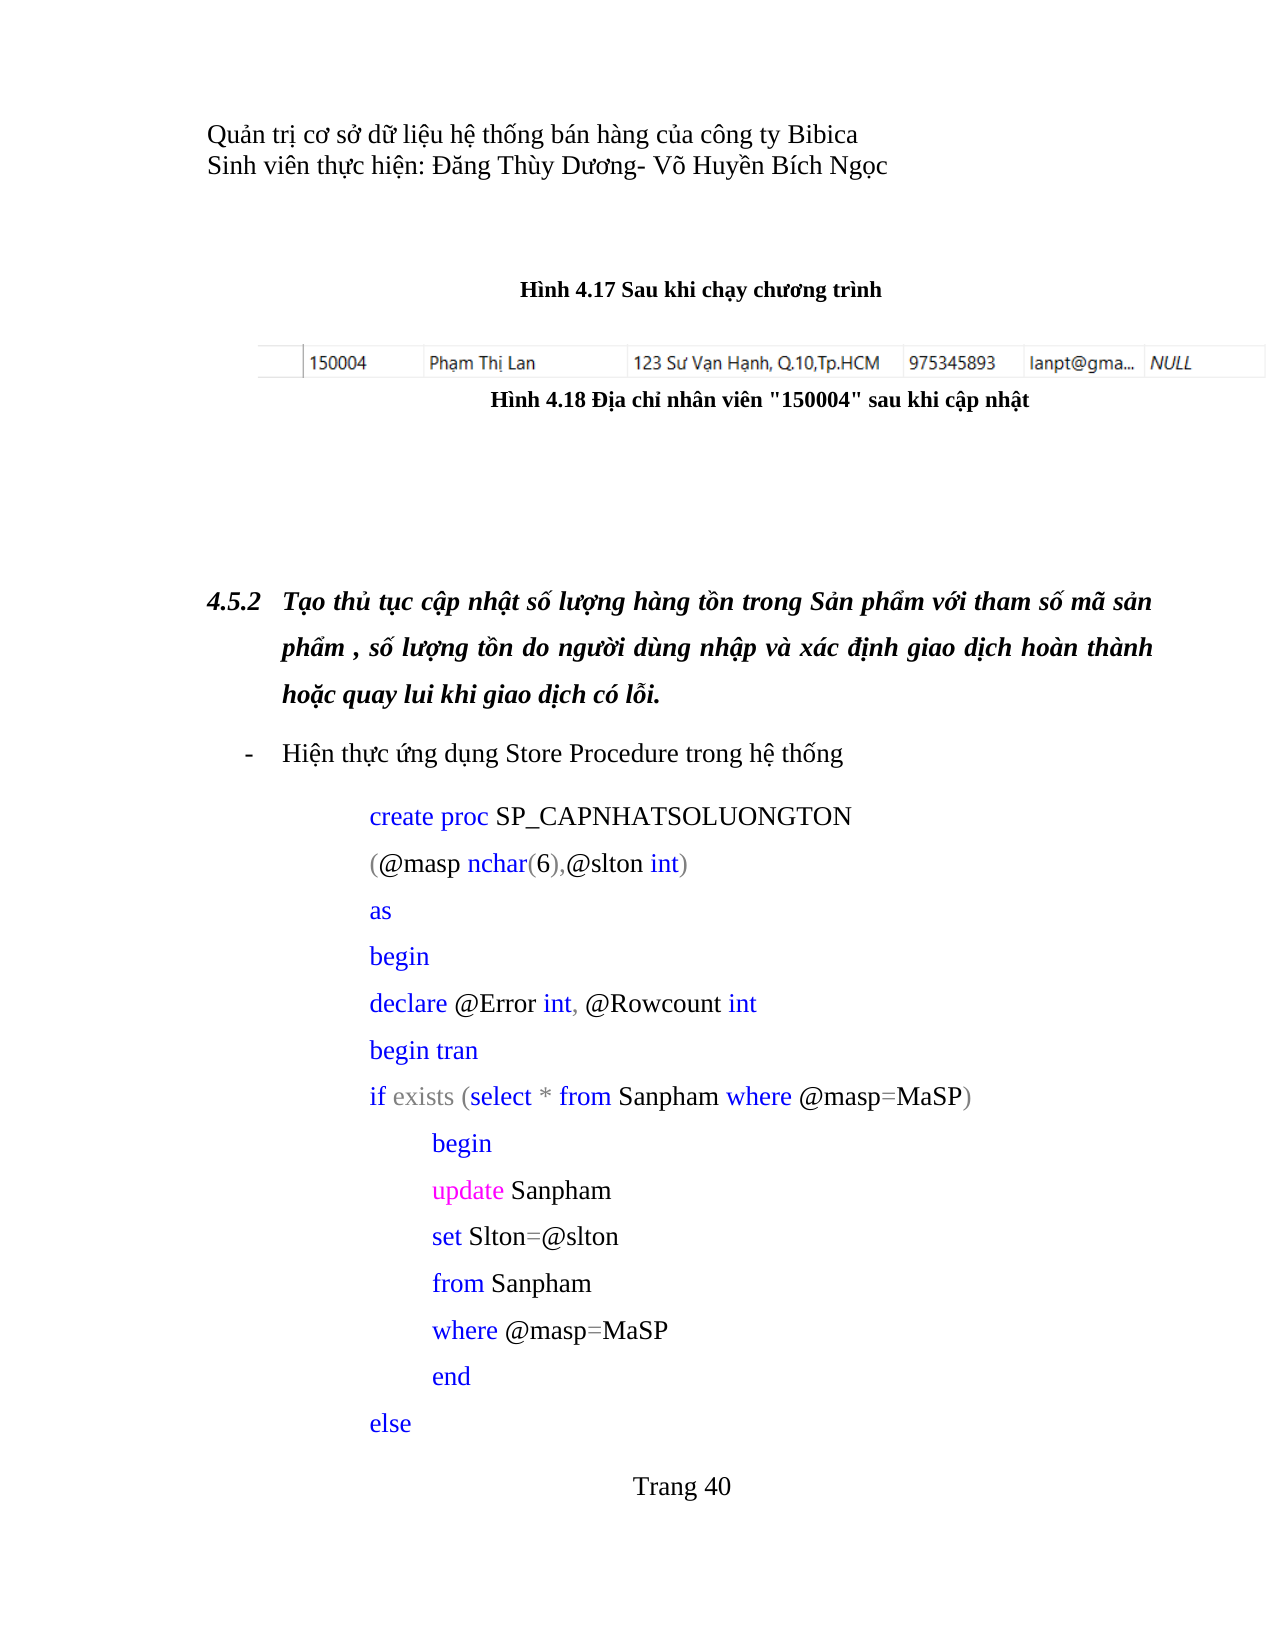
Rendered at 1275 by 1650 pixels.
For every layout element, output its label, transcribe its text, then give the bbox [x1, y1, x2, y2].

text begin [207, 940, 1157, 972]
text (@masp nchar(6),@slton int) [207, 847, 1157, 878]
text end [207, 1360, 1157, 1392]
text begin tran [207, 1034, 1157, 1065]
text update Sanpham [207, 1174, 1157, 1205]
text where @masp=MaSP [207, 1314, 1157, 1345]
text begin [207, 1127, 1157, 1158]
picture [257, 344, 1267, 378]
text if exists (select * from Sanpham where @masp=MaSP) [207, 1080, 1157, 1112]
text else [207, 1407, 1157, 1438]
text create proc SP_CAPNHATSOLUONGTON [207, 800, 1157, 832]
subtitle Tạo thủ tục cập nhật số lượng hàng tồn trong Sản phẩm với tham số mã sản phẩm , số lượng tồn do người dùng nhập và xác định giao dịch hoàn thành hoặc quay lui khi giao dịch có lỗi. [207, 584, 1157, 709]
text as [207, 894, 1157, 925]
list Hiện thực ứng dụng Store Procedure trong hệ thống [244, 737, 1157, 768]
text from Sanpham [207, 1267, 1157, 1298]
text declare @Error int, @Rowcount int [207, 987, 1157, 1018]
text set Slton=@slton [207, 1220, 1157, 1252]
